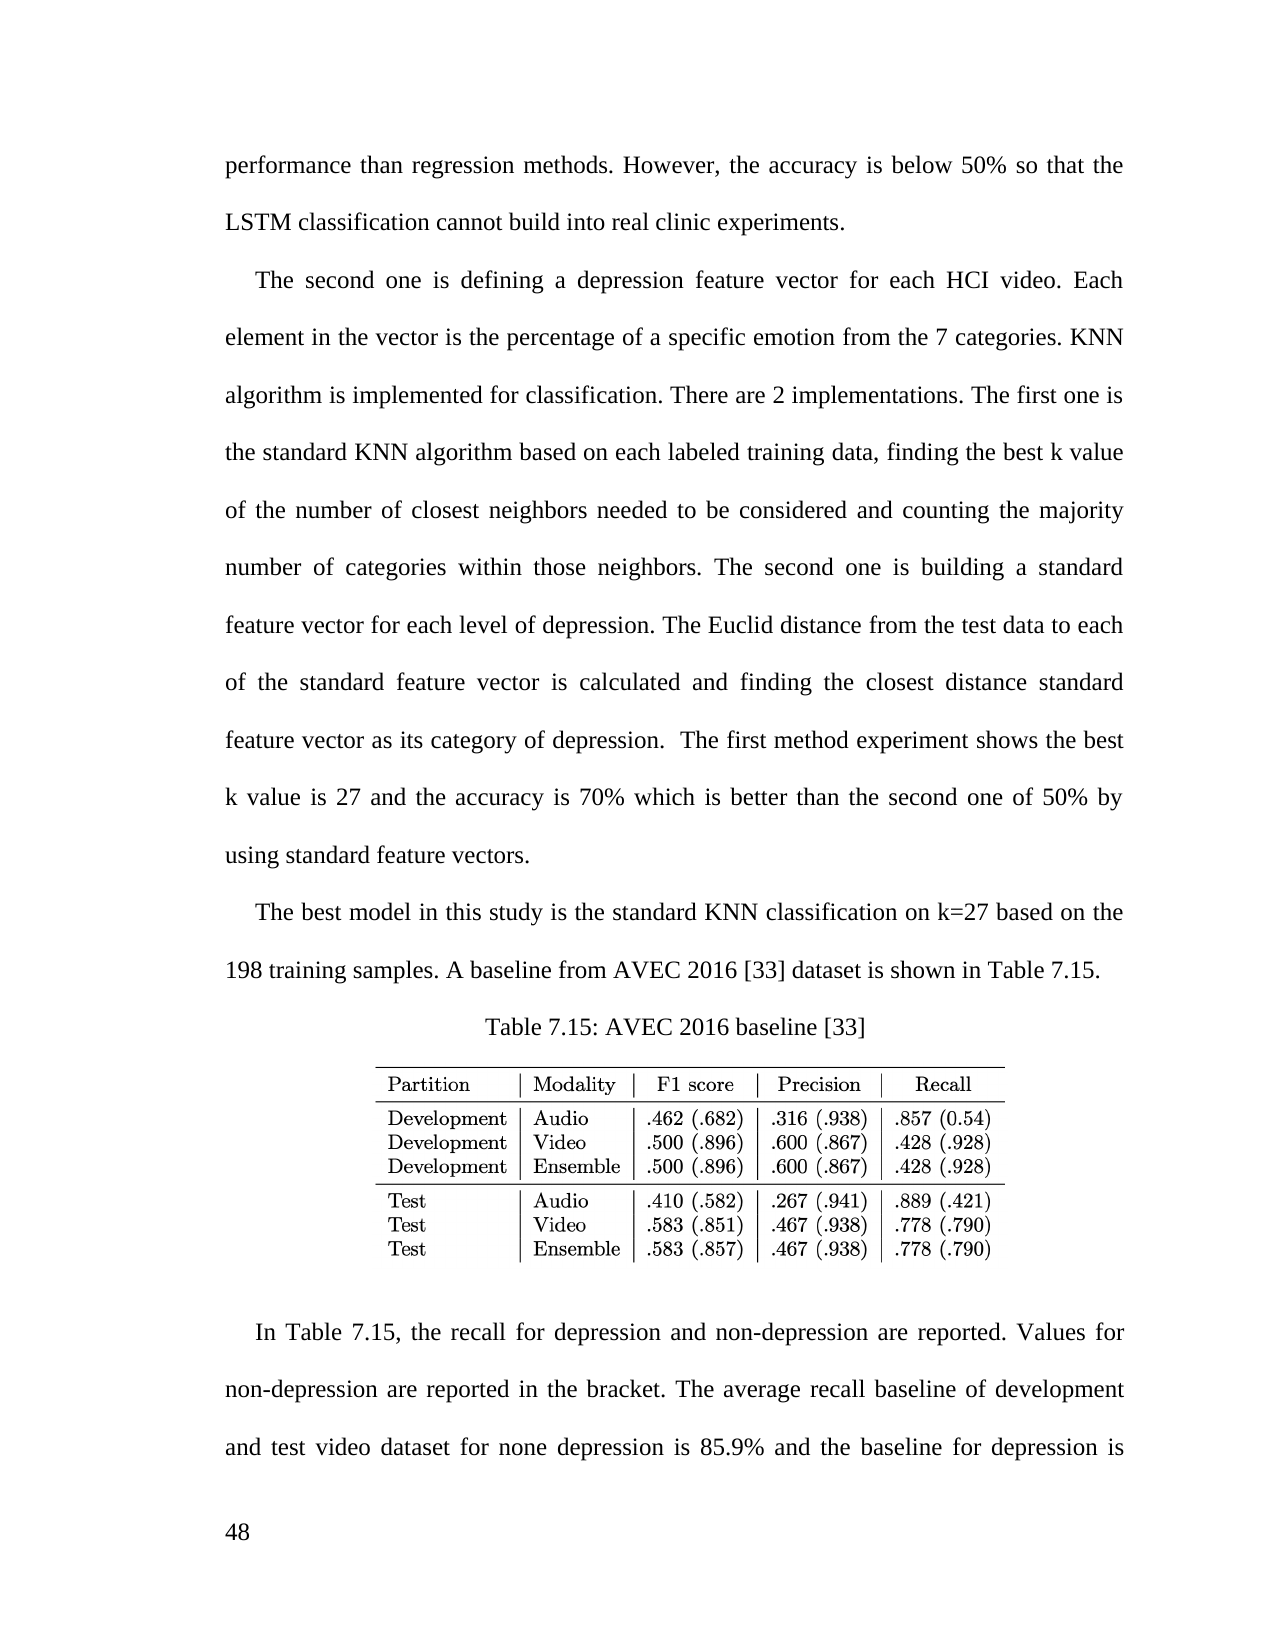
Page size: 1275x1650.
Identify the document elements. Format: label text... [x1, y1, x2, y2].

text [225, 1317, 1125, 1460]
picture [372, 1062, 1008, 1269]
text The second one is defining a depression feature vector for each HCI video. Each element in the vector is the percentage of a specific emotion from the 7 categories. KNN algorithm is implemented for classification. There are 2 implementations. The first one is the standard KNN algorithm based on each labeled training data, finding the best k value of the number of closest neighbors needed to be considered and counting the majority number of categories within those neighbors. The second one is building a standard feature vector for each level of depression. The Euclid distance from the test data to each of the standard feature vector is calculated and finding the closest distance standard feature vector as its category of depression. The first method experiment shows the best k value is 27 and the accuracy is 70% which is better than the second one of 50% by using standard feature vectors. [225, 265, 1125, 869]
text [225, 150, 1125, 236]
